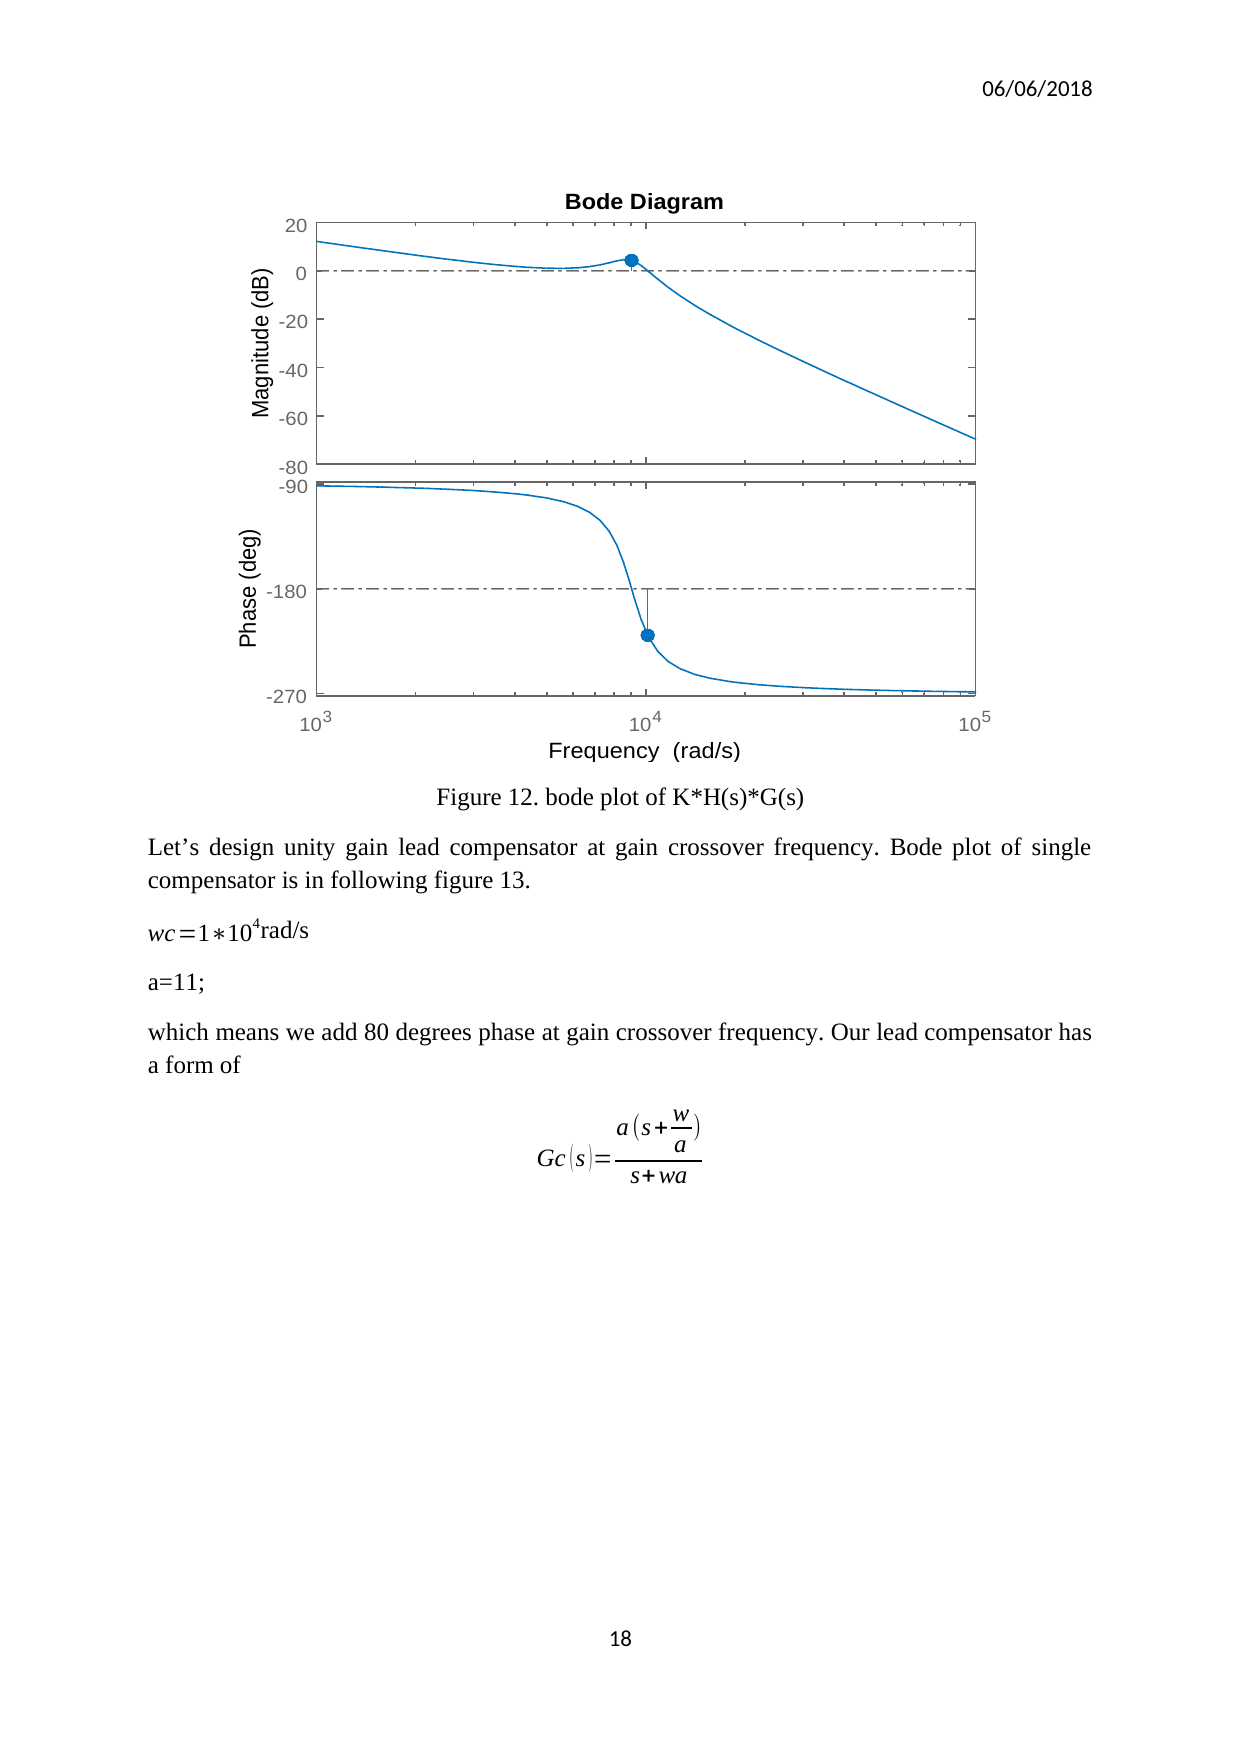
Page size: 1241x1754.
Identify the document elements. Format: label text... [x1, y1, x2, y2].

text a=11; [148, 967, 1093, 996]
text which means we add 80 degrees phase at gain crossover frequency. Our lead compensator has a form of [148, 1017, 1093, 1078]
text Let’s design unity gain lead compensator at gain crossover frequency. Bode plot of single compensator is in following figure 13. [148, 832, 1093, 894]
text rad/s [148, 915, 1093, 946]
text Figure 12. bode plot of K*H(s)*G(s) [148, 782, 1093, 811]
